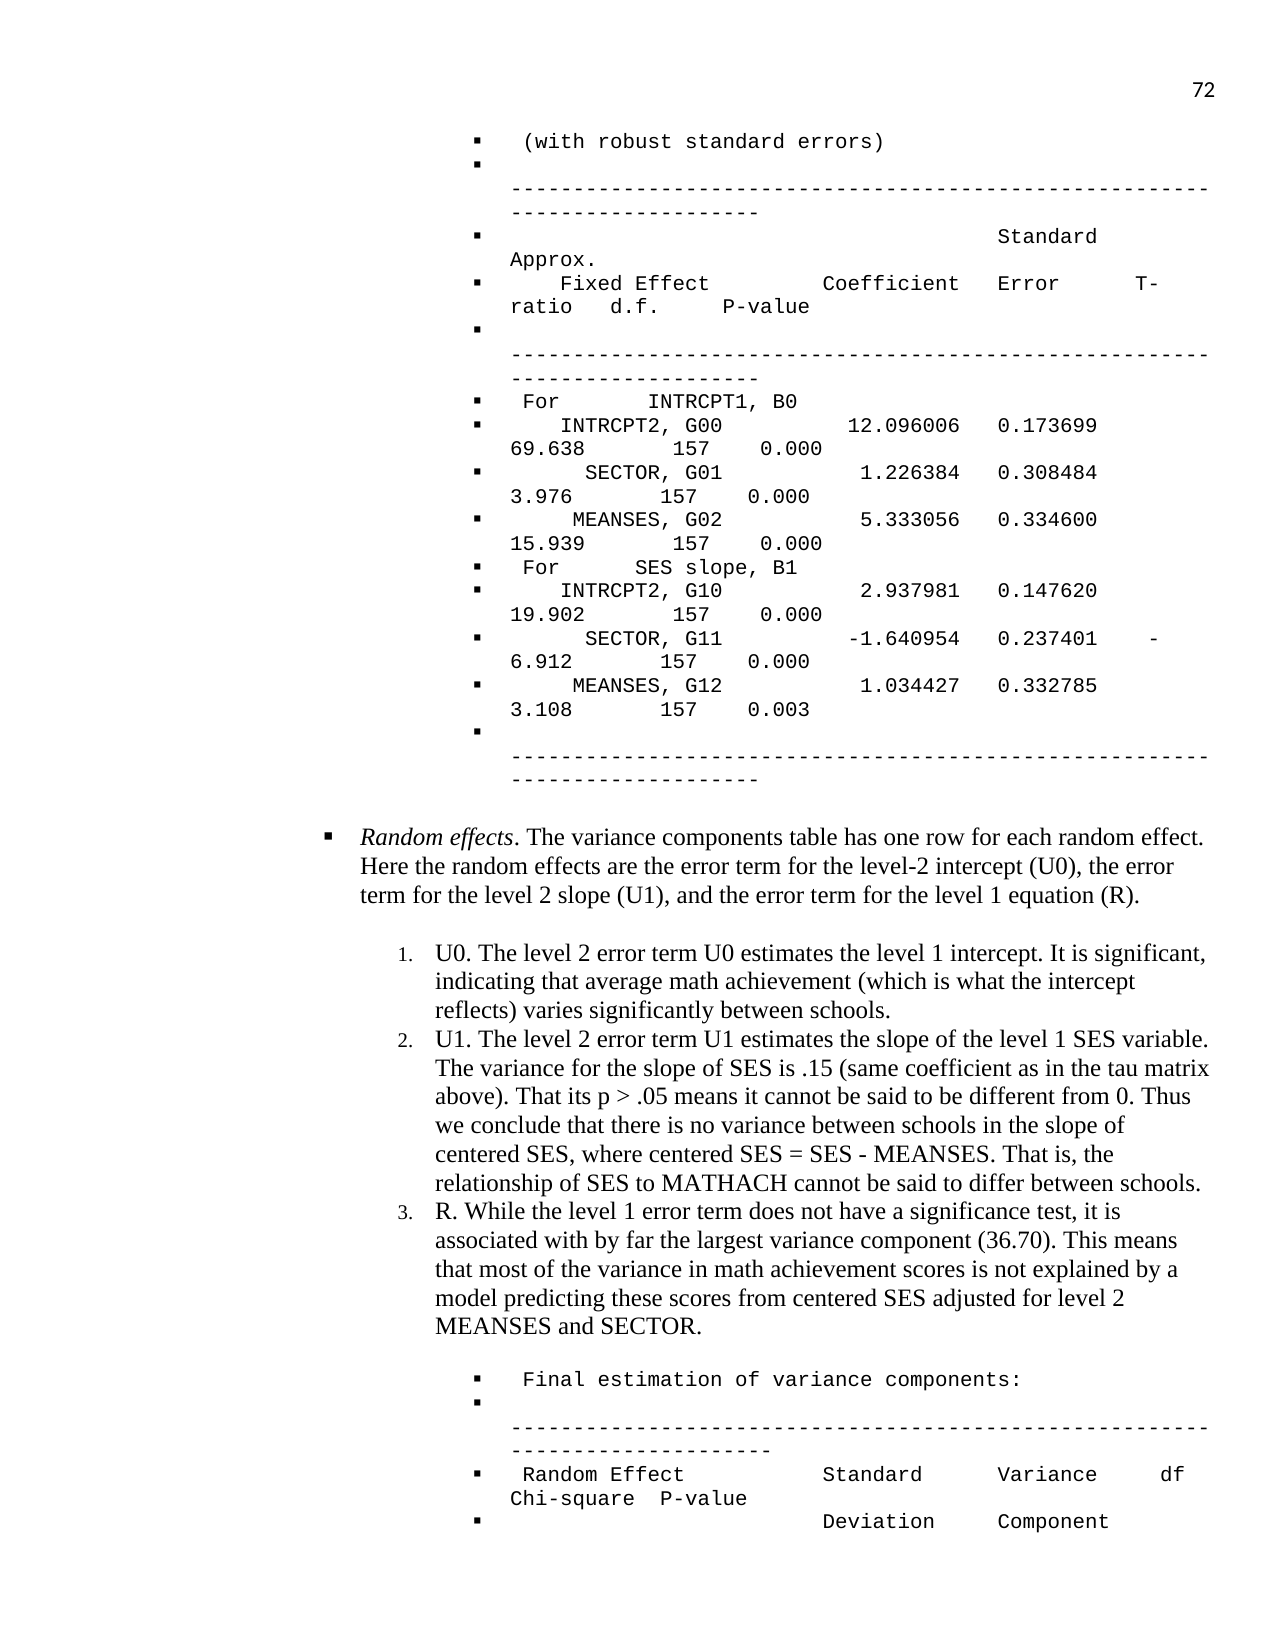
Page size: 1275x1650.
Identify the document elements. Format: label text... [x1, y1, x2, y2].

list MEANSES, G12 1.034427 0.332785 3.108 157 0.003 [472, 675, 1215, 722]
list Random effects. The variance components table has one row for each random effect. Here the random effects are the error term for the level-2 intercept (U0), the error term for the level 2 slope (U1), and the error term for the level 1 equation (R). [322, 822, 1215, 908]
list Fixed Effect Coefficient Error T-ratio d.f. P-value [472, 273, 1215, 320]
list For INTRCPT1, B0 [472, 391, 1215, 415]
list SECTOR, G01 1.226384 0.308484 3.976 157 0.000 [472, 462, 1215, 509]
list INTRCPT2, G10 2.937981 0.147620 19.902 157 0.000 [472, 580, 1215, 628]
list MEANSES, G02 5.333056 0.334600 15.939 157 0.000 [472, 509, 1215, 557]
list Final estimation of variance components: [472, 1369, 1215, 1393]
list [472, 1393, 1215, 1464]
list ---------------------------------------------------------------------------- [472, 722, 1215, 793]
list INTRCPT2, G00 12.096006 0.173699 69.638 157 0.000 [472, 415, 1215, 462]
list Deviation Component [472, 1511, 1215, 1535]
list ---------------------------------------------------------------------------- [472, 320, 1215, 391]
list For SES slope, B1 [472, 557, 1215, 580]
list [472, 155, 1215, 226]
list U1. The level 2 error term U1 estimates the slope of the level 1 SES variable. The variance for the slope of SES is .15 (same coefficient as in the tau matrix above). That its p > .05 means it cannot be said to be different from 0. Thus we conclude that there is no variance between schools in the slope of centered SES, where centered SES = SES - MEANSES. That is, the relationship of SES to MATHACH cannot be said to differ between schools. [397, 1024, 1215, 1196]
list Random Effect Standard Variance df Chi-square P-value [472, 1464, 1215, 1511]
list Standard Approx. [472, 226, 1215, 273]
list U0. The level 2 error term U0 estimates the level 1 intercept. It is significant, indicating that average math achievement (which is what the intercept reflects) varies significantly between schools. [397, 938, 1215, 1024]
list SECTOR, G11 -1.640954 0.237401 -6.912 157 0.000 [472, 628, 1215, 675]
list (with robust standard errors) [472, 131, 1215, 155]
list R. While the level 1 error term does not have a significance test, it is associated with by far the largest variance component (36.70). This means that most of the variance in math achievement scores is not explained by a model predicting these scores from centered SES adjusted for level 2 MEANSES and SECTOR. [397, 1196, 1215, 1340]
